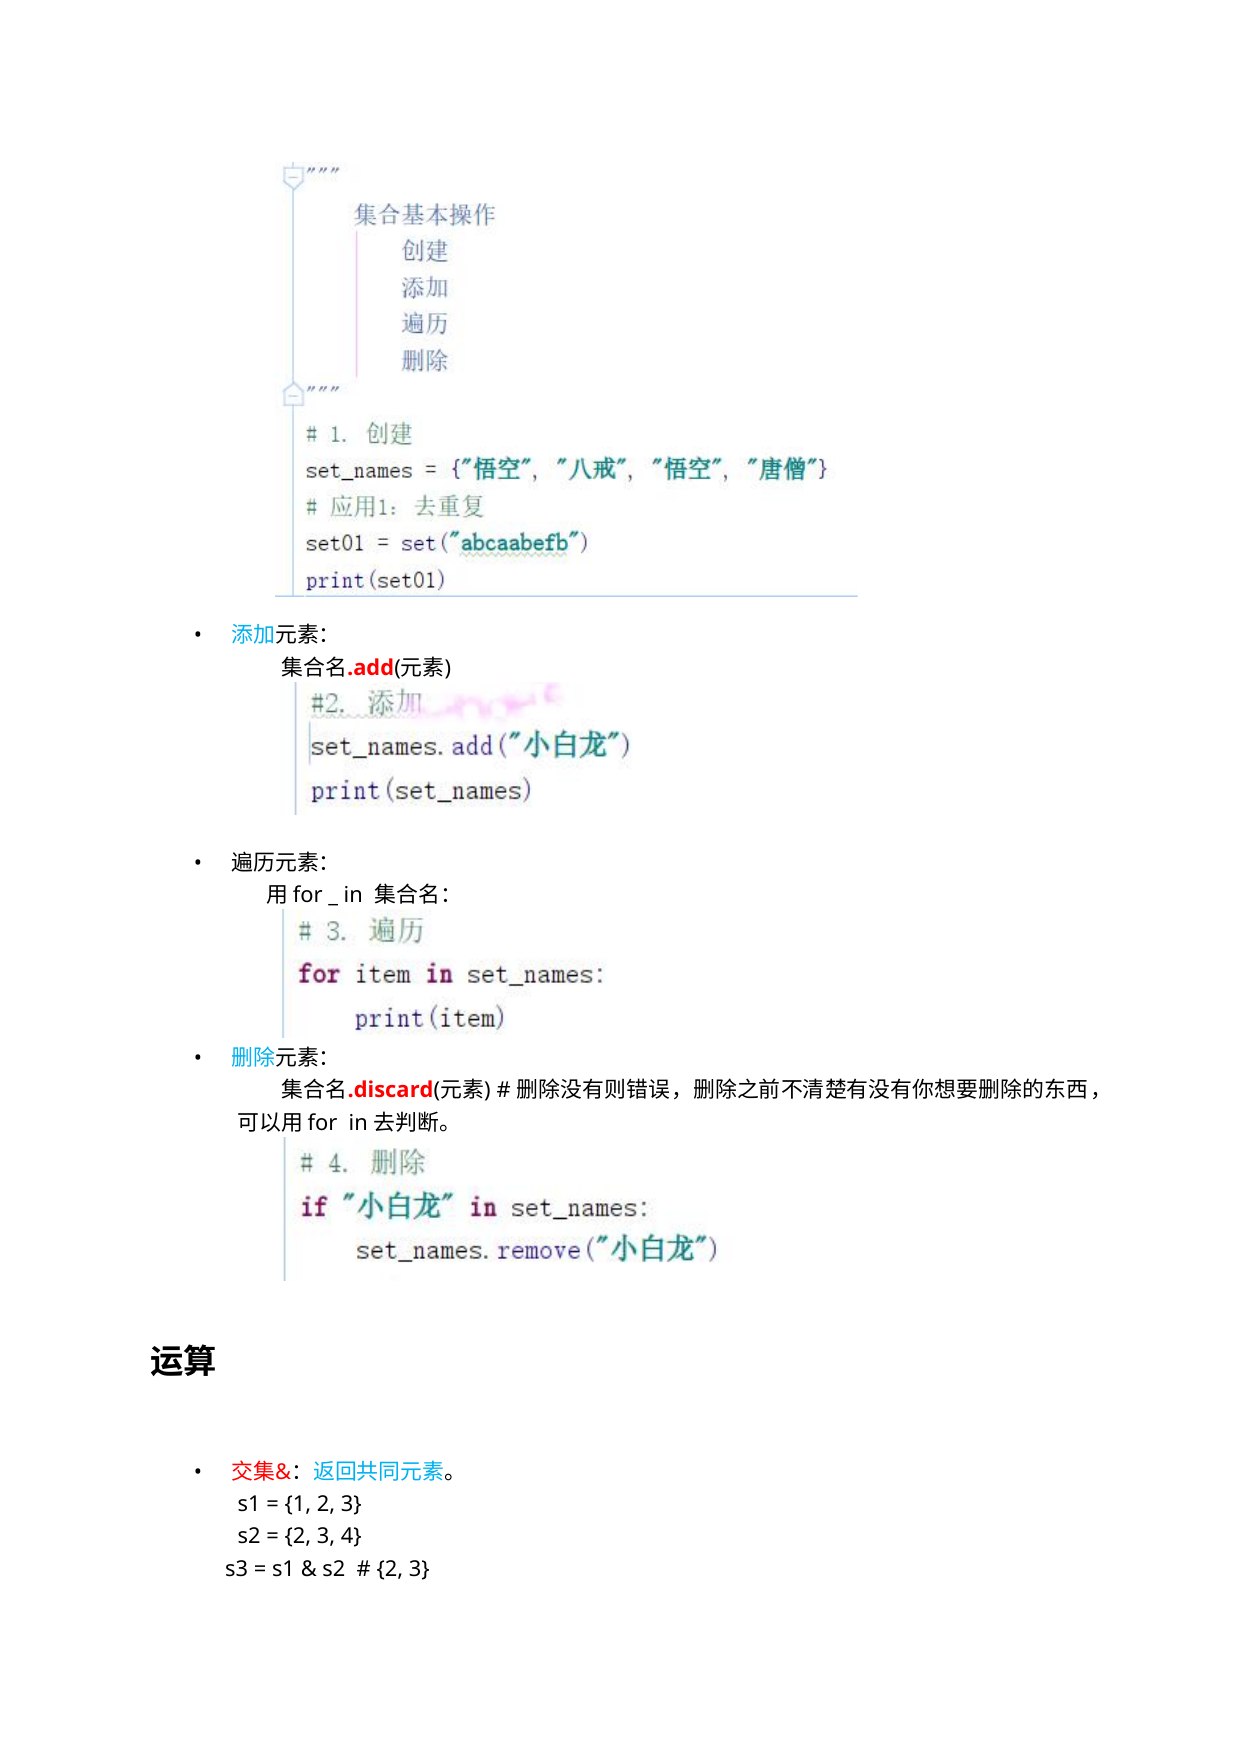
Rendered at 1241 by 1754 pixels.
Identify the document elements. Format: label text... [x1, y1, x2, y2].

list 遍历元素： [194, 844, 1090, 877]
text 集合名.add(元素) [237, 649, 1090, 682]
picture [275, 162, 858, 597]
text s3 = s1 & s2 # {2, 3} [150, 1551, 1090, 1584]
list 用 for _ in 集合名： [237, 877, 1090, 909]
list 添加元素： [194, 617, 1090, 649]
list 交集&：返回共同元素。 [194, 1454, 1090, 1486]
text 运算 [150, 1327, 1090, 1392]
text s1 = {1, 2, 3} [194, 1486, 1090, 1519]
text 集合名.discard(元素) # 删除没有则错误，删除之前不清楚有没有你想要删除的东西，可以用for in 去判断。 [237, 1072, 1090, 1137]
list 删除元素： [194, 1039, 1090, 1072]
picture [281, 682, 876, 815]
picture [281, 909, 844, 1038]
text s2 = {2, 3, 4} [194, 1519, 1090, 1551]
picture [281, 1137, 788, 1281]
